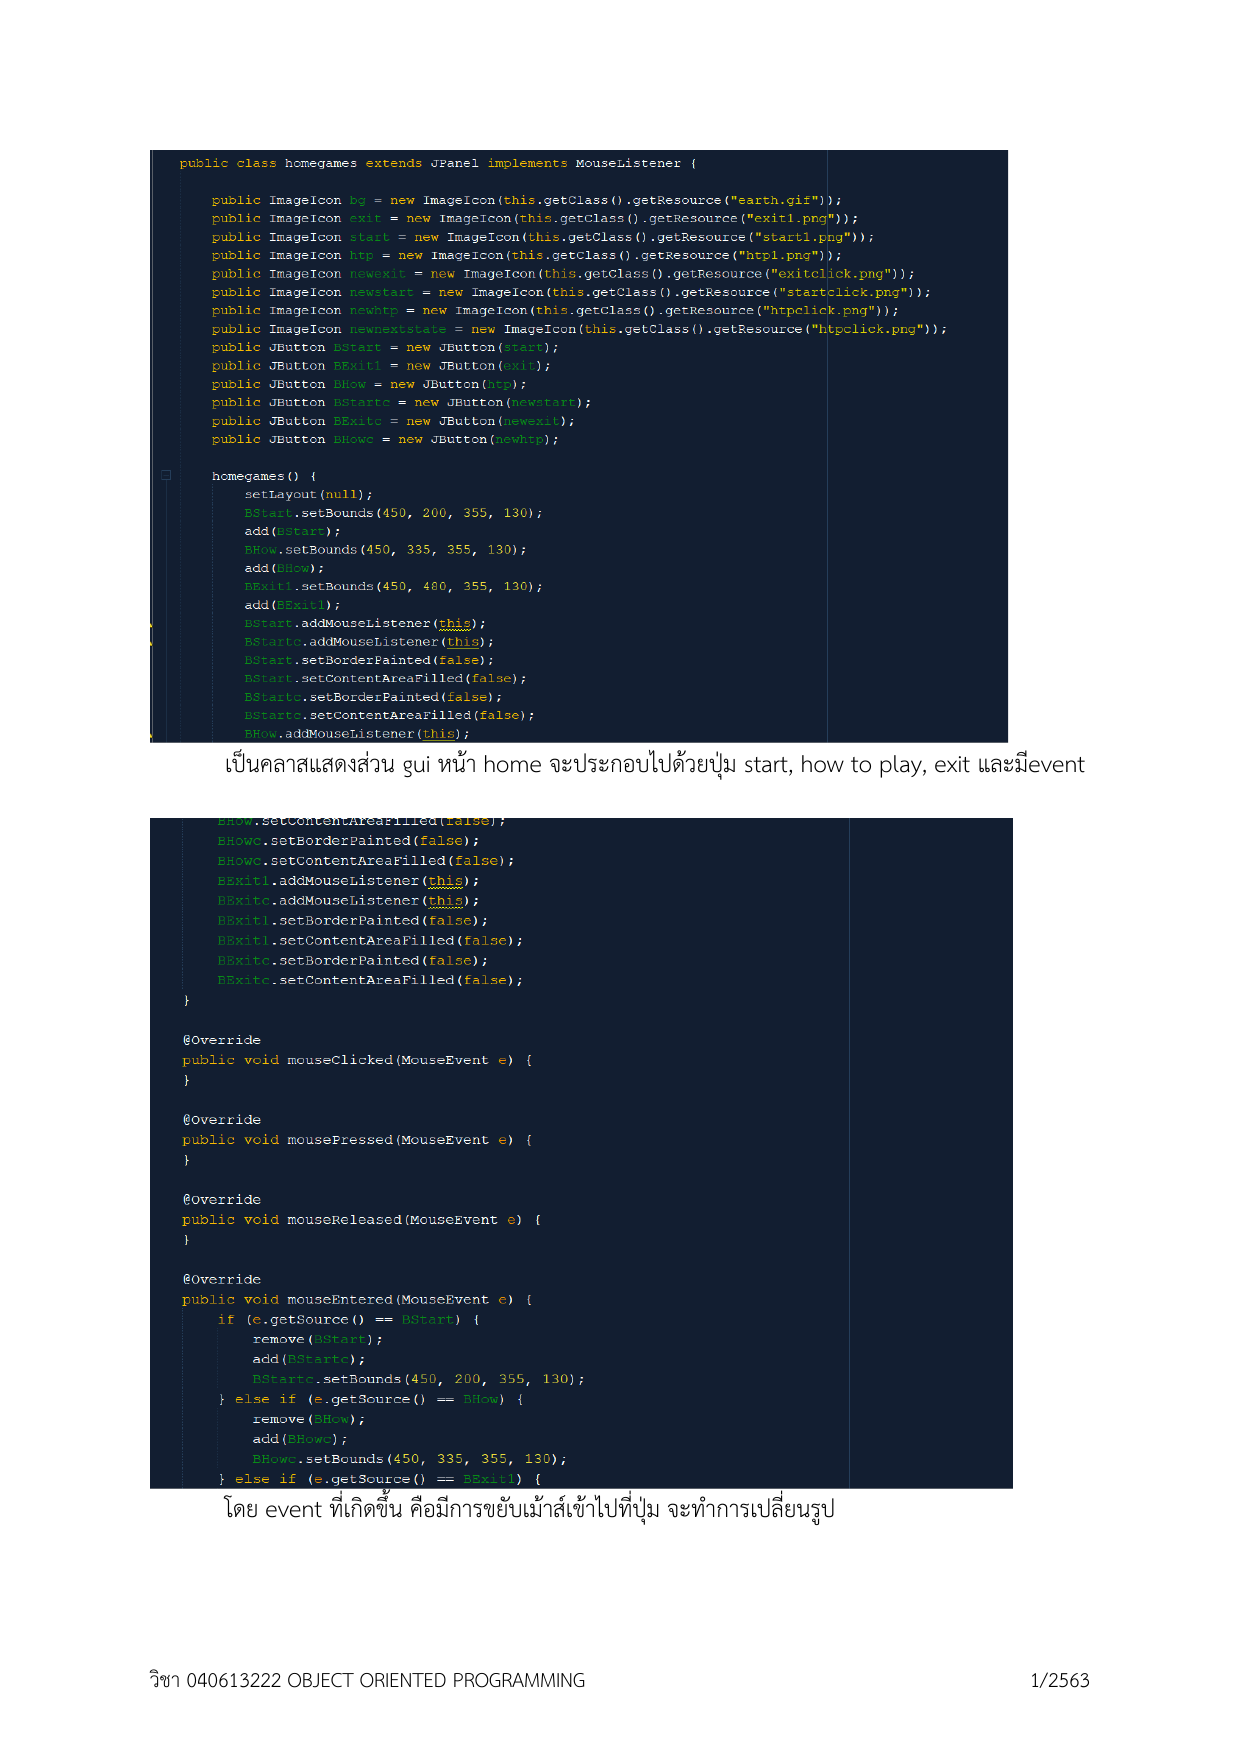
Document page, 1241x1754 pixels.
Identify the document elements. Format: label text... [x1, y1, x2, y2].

picture [150, 818, 1013, 1489]
picture [150, 150, 1009, 743]
text โดยeventที่เกิดขึ้น คือมีการขยับเม้าส์เข้าไปที่ปุ่ม จะทำการเปลี่ยนรูป [150, 1488, 1090, 1526]
text เป็นคลาสแสดงส่วน gui หน้าhome จะประกอบไปด้วยปุ่ม start, how to play, exit และมีevent [150, 743, 1090, 781]
